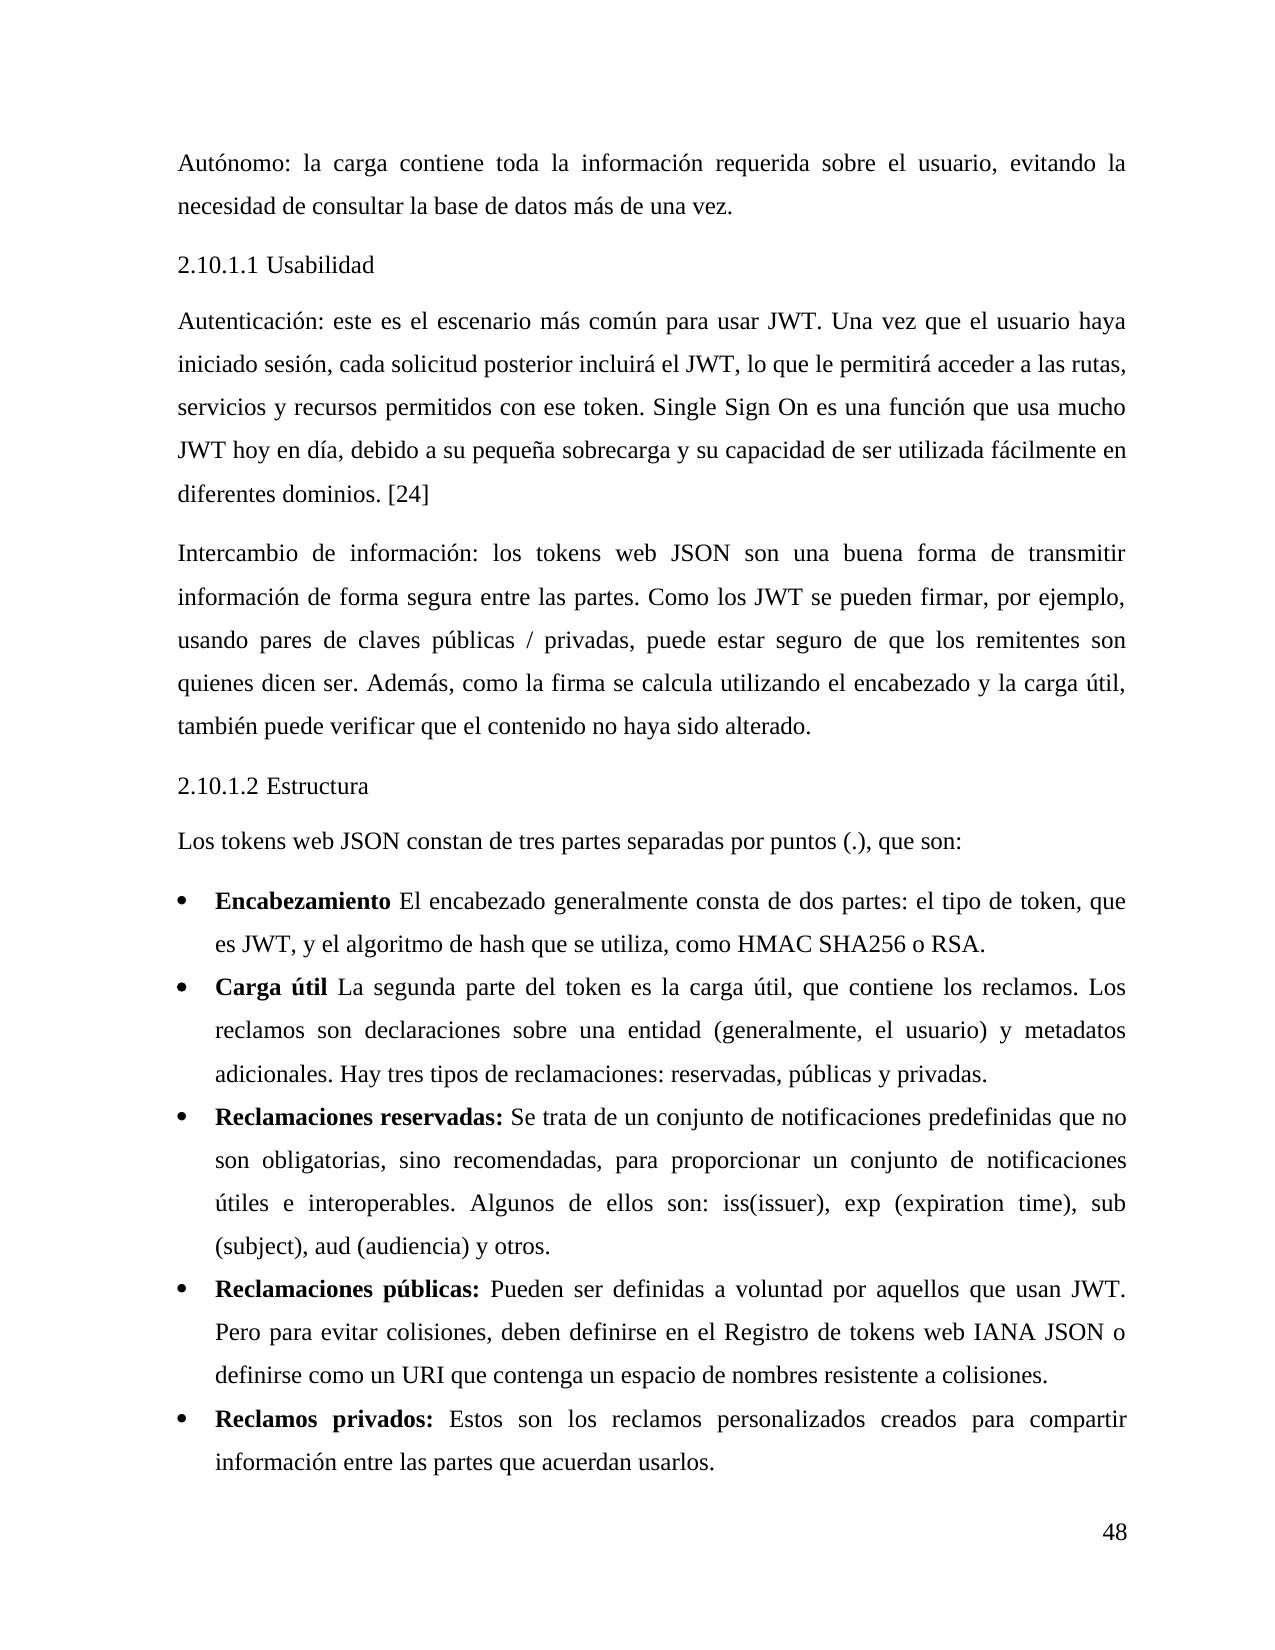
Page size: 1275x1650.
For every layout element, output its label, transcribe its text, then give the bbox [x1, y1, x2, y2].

subtitle Estructura [177, 771, 1127, 799]
list Reclamaciones reservadas: Se trata de un conjunto de notificaciones predefinidas que no son obligatorias, sino recomendadas, para proporcionar un conjunto de notificaciones útiles e interoperables. Algunos de ellos son: iss(issuer), exp (expiration time), sub (subject), aud (audiencia) y otros. [177, 1102, 1127, 1260]
text Los tokens web JSON constan de tres partes separadas por puntos (.), que son: [177, 826, 1127, 855]
list Encabezamiento El encabezado generalmente consta de dos partes: el tipo de token, que es JWT, y el algoritmo de hash que se utiliza, como HMAC SHA256 o RSA. [177, 886, 1127, 958]
text Intercambio de información: los tokens web JSON son una buena forma de transmitir información de forma segura entre las partes. Como los JWT se pueden firmar, por ejemplo, usando pares de claves públicas / privadas, puede estar seguro de que los remitentes son quienes dicen ser. Además, como la firma se calcula utilizando el encabezado y la carga útil, también puede verificar que el contenido no haya sido alterado. [177, 538, 1127, 740]
list Carga útil La segunda parte del token es la carga útil, que contiene los reclamos. Los reclamos son declaraciones sobre una entidad (generalmente, el usuario) y metadatos adicionales. Hay tres tipos de reclamaciones: reservadas, públicas y privadas. [177, 972, 1127, 1087]
text Autónomo: la carga contiene toda la información requerida sobre el usuario, evitando la necesidad de consultar la base de datos más de una vez. [177, 148, 1127, 219]
list Reclamos privados: Estos son los reclamos personalizados creados para compartir información entre las partes que acuerdan usarlos. [177, 1404, 1127, 1476]
subtitle Usabilidad [177, 251, 1127, 279]
text Autenticación: este es el escenario más común para usar JWT. Una vez que el usuario haya iniciado sesión, cada solicitud posterior incluirá el JWT, lo que le permitirá acceder a las rutas, servicios y recursos permitidos con ese token. Single Sign On es una función que usa mucho JWT hoy en día, debido a su pequeña sobrecarga y su capacidad de ser utilizada fácilmente en diferentes dominios. [24] [177, 306, 1127, 507]
list Reclamaciones públicas: Pueden ser definidas a voluntad por aquellos que usan JWT. Pero para evitar colisiones, deben definirse en el Registro de tokens web IANA JSON o definirse como un URI que contenga un espacio de nombres resistente a colisiones. [177, 1274, 1127, 1389]
